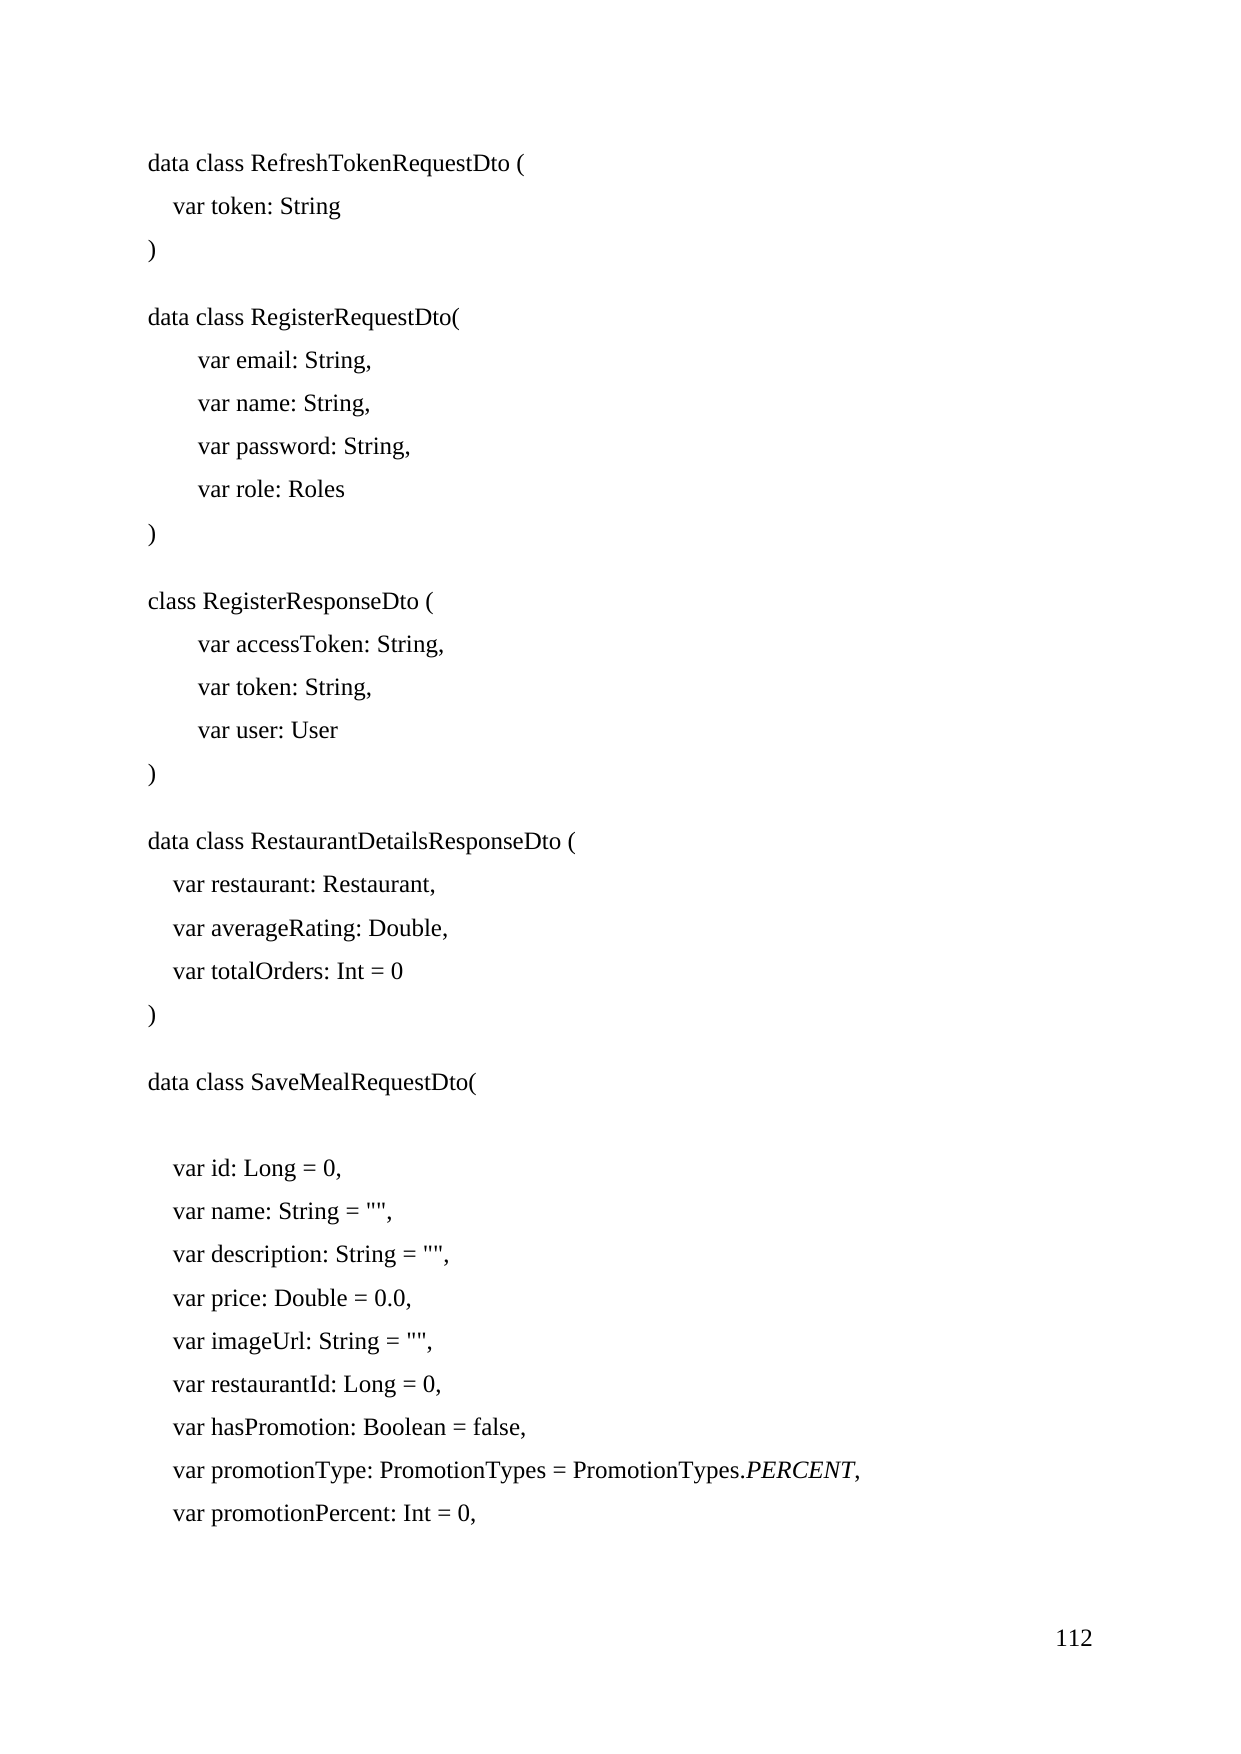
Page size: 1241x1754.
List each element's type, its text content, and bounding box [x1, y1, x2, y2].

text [148, 1067, 1093, 1527]
text class RegisterResponseDto ( var accessToken: String, var token: String, var user: User ) [148, 586, 1093, 787]
text data class RestaurantDetailsResponseDto ( var restaurant: Restaurant, var averageRating: Double, var totalOrders: Int = 0 ) [148, 826, 1093, 1028]
text data class RefreshTokenRequestDto ( var token: String ) [148, 148, 1093, 263]
text data class RegisterRequestDto( var email: String, var name: String, var password: String, var role: Roles ) [148, 302, 1093, 546]
